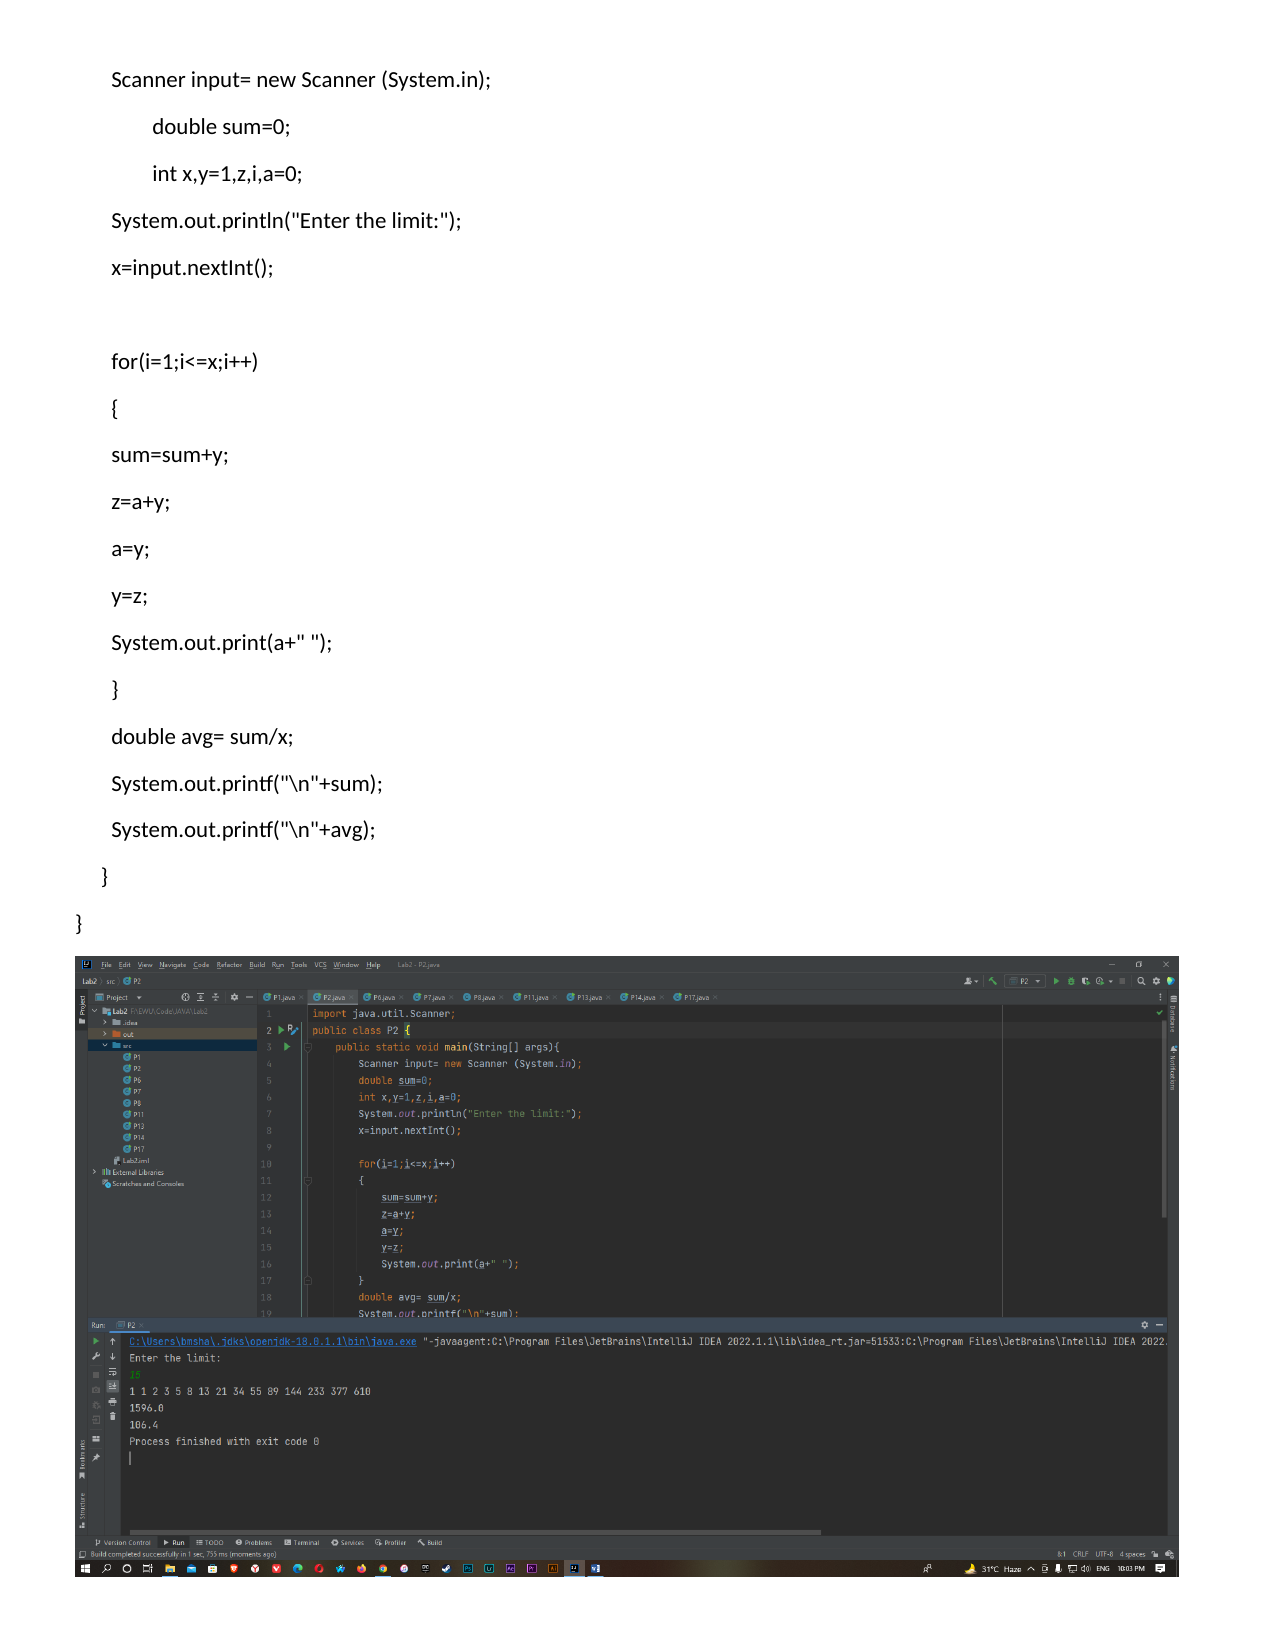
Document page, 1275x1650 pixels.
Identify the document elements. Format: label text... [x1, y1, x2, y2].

text System.out.println("Enter the limit:"); [75, 206, 1181, 234]
text a=y; [75, 534, 1181, 562]
text System.out.printf("\n"+avg); [75, 816, 1181, 844]
text System.out.printf("\n"+sum); [75, 769, 1181, 797]
picture [75, 956, 1179, 1577]
text x=input.nextInt(); [75, 253, 1181, 281]
text for(i=1;i<=x;i++) [75, 347, 1181, 375]
text z=a+y; [75, 487, 1181, 516]
text double avg= sum/x; [75, 722, 1181, 750]
text sum=sum+y; [75, 441, 1181, 469]
text } [75, 909, 1181, 937]
text } [75, 862, 1181, 891]
text int x,y=1,z,i,a=0; [75, 159, 1181, 187]
text { [75, 394, 1181, 422]
text y=z; [75, 581, 1181, 609]
text System.out.print(a+" "); [75, 628, 1181, 656]
text } [75, 675, 1181, 703]
text double sum=0; [75, 112, 1181, 141]
text Scanner input= new Scanner (System.in); [75, 66, 1181, 94]
